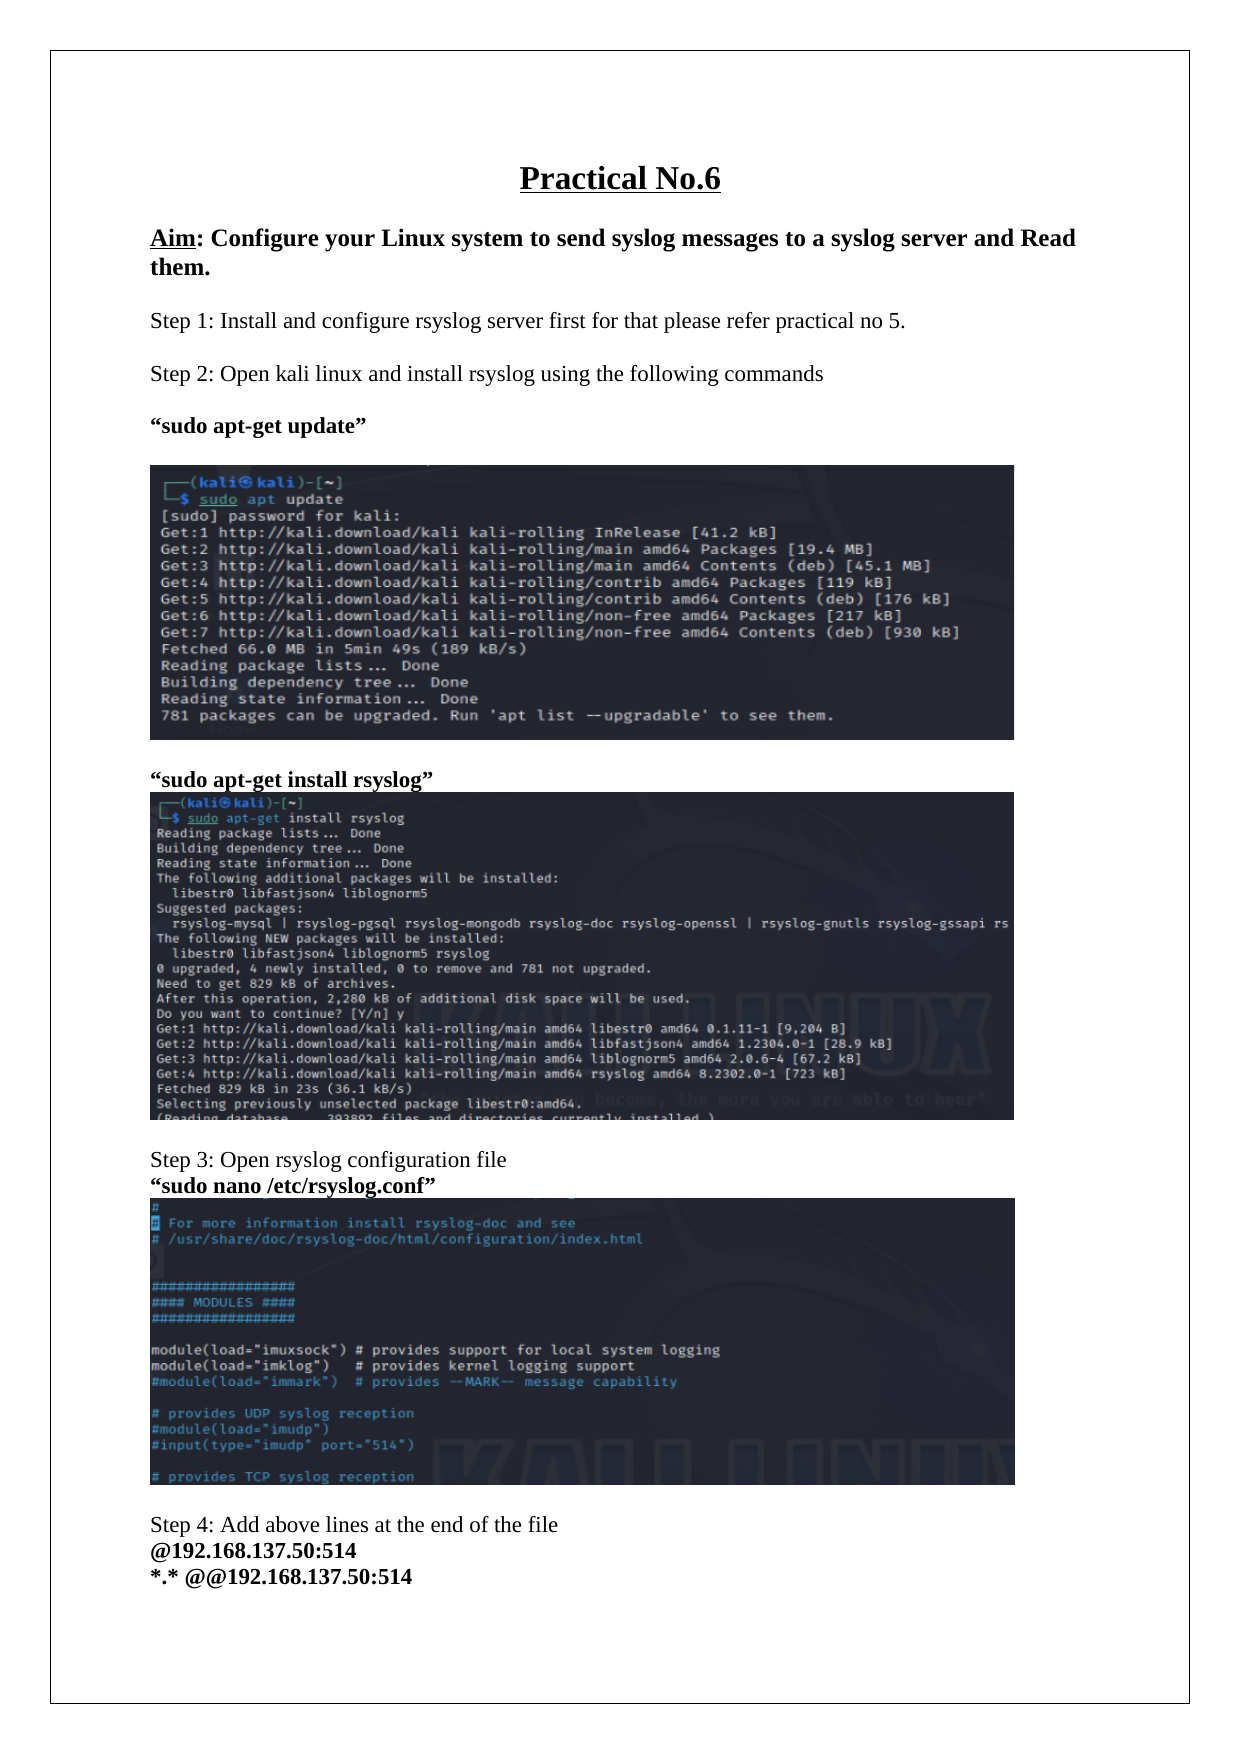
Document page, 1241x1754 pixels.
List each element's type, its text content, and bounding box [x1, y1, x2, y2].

text Step 2: Open kali linux and install rsyslog using the following commands [150, 359, 1090, 386]
picture [150, 792, 1014, 1120]
text Aim: Configure your Linux system to send syslog messages to a syslog server and Read them. [150, 223, 1090, 281]
text Step 3: Open rsyslog configuration file [150, 1146, 1090, 1172]
text Step 4: Add above lines at the end of the file [150, 1511, 1090, 1537]
text *.* @@192.168.137.50:514 [150, 1563, 1090, 1590]
text “sudo apt-get install rsyslog” [150, 766, 1090, 793]
picture [150, 465, 1015, 740]
text “sudo apt-get update” [150, 412, 1090, 439]
text “sudo nano /etc/rsyslog.conf” [150, 1172, 1090, 1198]
text Step 1: Install and configure rsyslog server first for that please refer practical no 5. [150, 307, 1090, 333]
text Practical No.6 [150, 158, 1090, 197]
picture [150, 1198, 1015, 1485]
text @192.168.137.50:514 [150, 1537, 1090, 1563]
